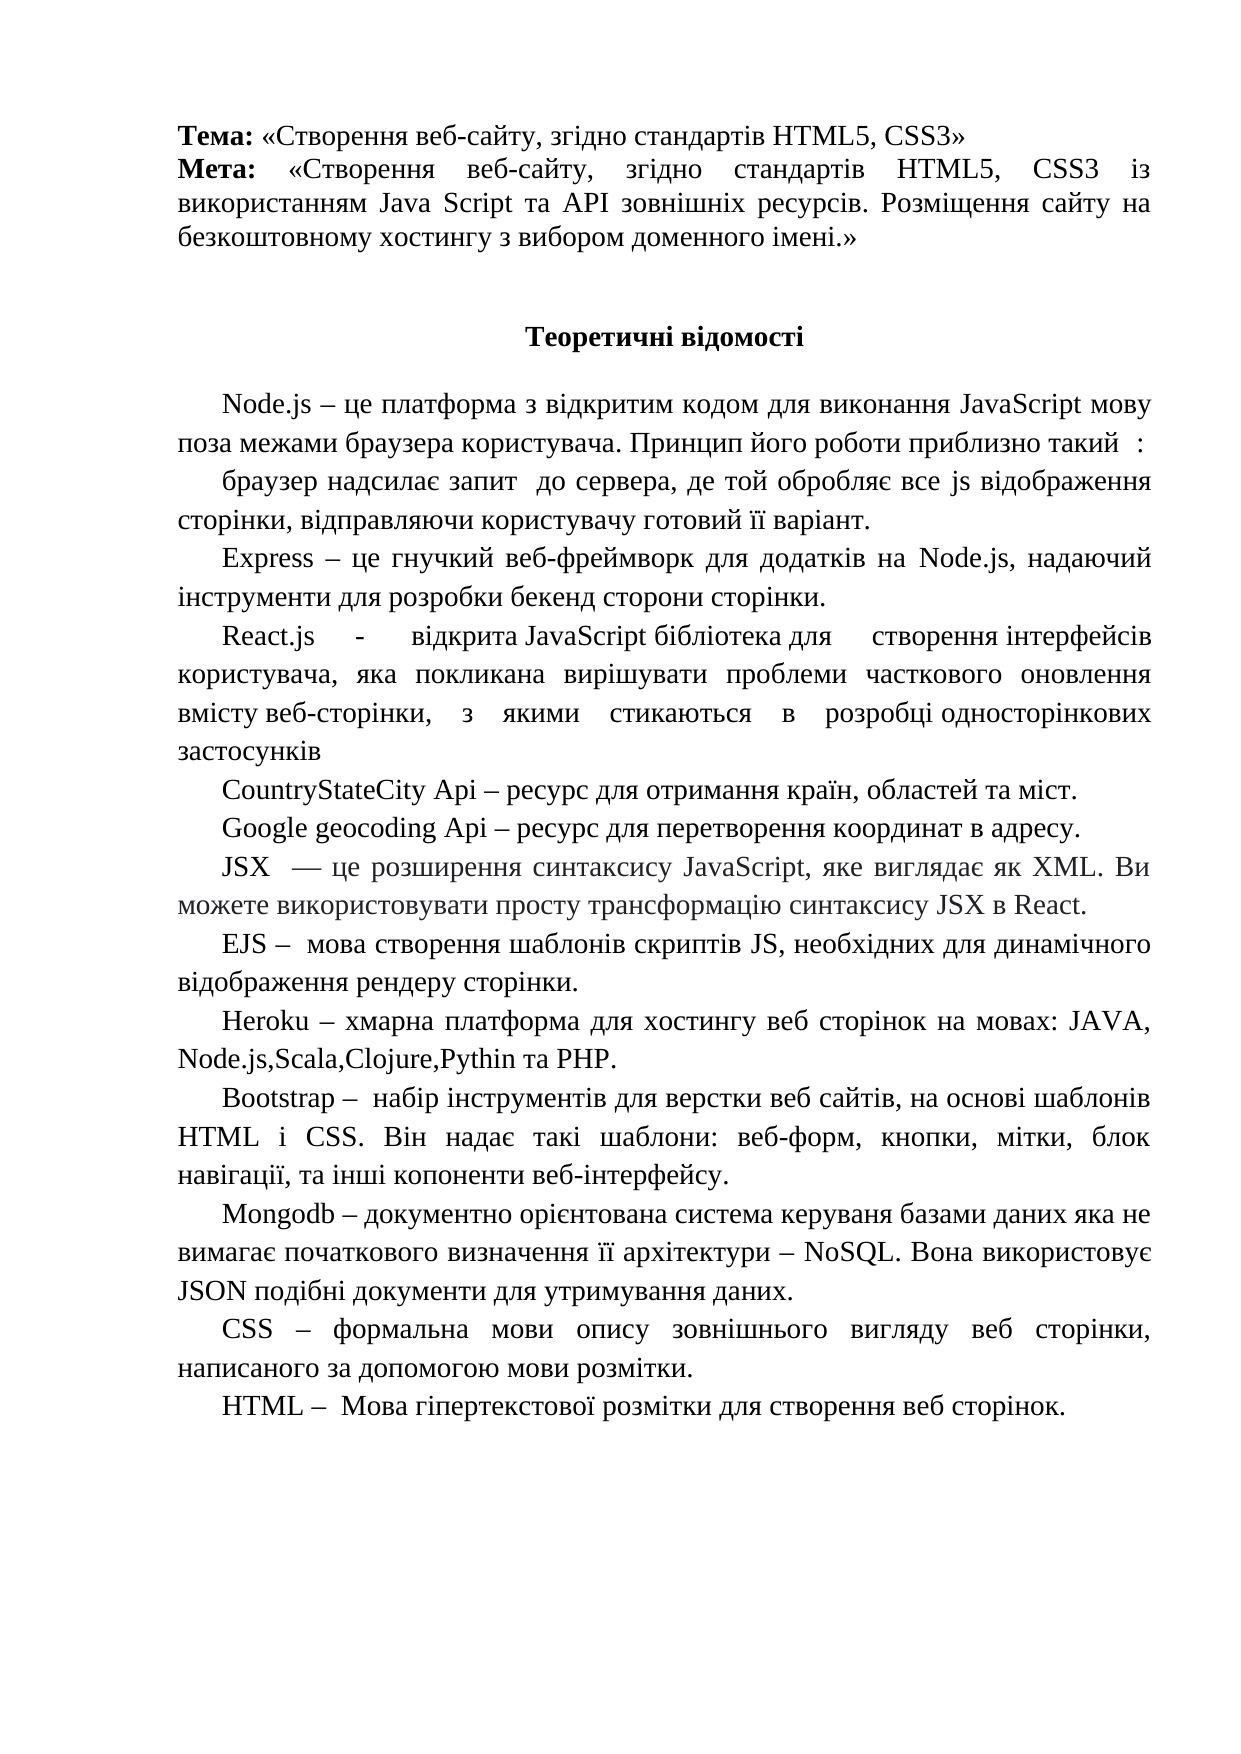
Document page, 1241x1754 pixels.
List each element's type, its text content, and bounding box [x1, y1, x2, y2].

text Express – це гнучкий веб-фреймворк для додатків на Node.js, надаючий інструменти для розробки бекенд сторони сторінки. [177, 541, 1152, 613]
text Heroku – хмарна платформа для хостингу веб сторінок на мовах: JAVA, Node.js,Scala,Clojure,Pythin та PHP. [177, 1003, 1152, 1075]
text браузер надсилає запит до сервера, де той обробляє все js відображення сторінки, відправляючи користувачу готовий її варіант. [177, 463, 1152, 536]
text CountryStateCity Api – ресурс для отримання країн, областей та міст. [177, 772, 1152, 805]
text React.js - відкрита JavaScript бібліотека для створення інтерфейсів користувача, яка покликана вирішувати проблеми часткового оновлення вмісту веб-сторінки, з якими стикаються в розробці односторінкових застосунків [177, 618, 1152, 656]
text JSX — це розширення синтаксису JavaScript, яке виглядає як XML. Ви можете використовувати просту трансформацію синтаксису JSX в React. [177, 849, 1152, 921]
text Теоретичні відомості [177, 319, 1152, 353]
text HTML – Мова гіпертекстової розмітки для створення веб сторінок. [177, 1388, 1152, 1422]
text Google geocoding Api – ресурс для перетворення координат в адресу. [177, 810, 1152, 844]
text CSS – формальна мови опису зовнішнього вигляду веб сторінки, написаного за допомогою мови розмітки. [177, 1311, 1152, 1383]
text Mongodb – документно орієнтована система керуваня базами даних яка не вимагає початкового визначення її архітектури – NoSQL. Вона використовує JSON подібні документи для утримування даних. [177, 1196, 1152, 1306]
text React.js - відкрита JavaScript бібліотека для створення інтерфейсів користувача, яка покликана вирішувати проблеми часткового оновлення вмісту веб-сторінки, з якими стикаються в розробці односторінкових застосунків [177, 690, 1152, 767]
text Bootstrap – набір інструментів для верстки веб сайтів, на основі шаблонів HTML i CSS. Він надає такі шаблони: веб-форм, кнопки, мітки, блок навігації, та інші копоненти веб-інтерфейсу. [177, 1080, 1152, 1191]
text Node.js – це платформа з відкритим кодом для виконання JavaScript мову поза межами браузера користувача. Принцип його роботи приблизно такий : [177, 386, 1152, 458]
text Мета: «Створення веб-сайту, згідно стандартів HTML5, CSS3 із використанням Java Script та АРІ зовнішніх ресурсів. Розміщення сайту на безкоштовному хостингу з вибором доменного імені.» [177, 152, 1152, 252]
text EJS – мова створення шаблонів скриптів JS, необхідних для динамічного відображення рендеру сторінки. [177, 926, 1152, 998]
text Тема: «Створення веб-сайту, згідно стандартів HTML5, CSS3» [177, 118, 1152, 152]
